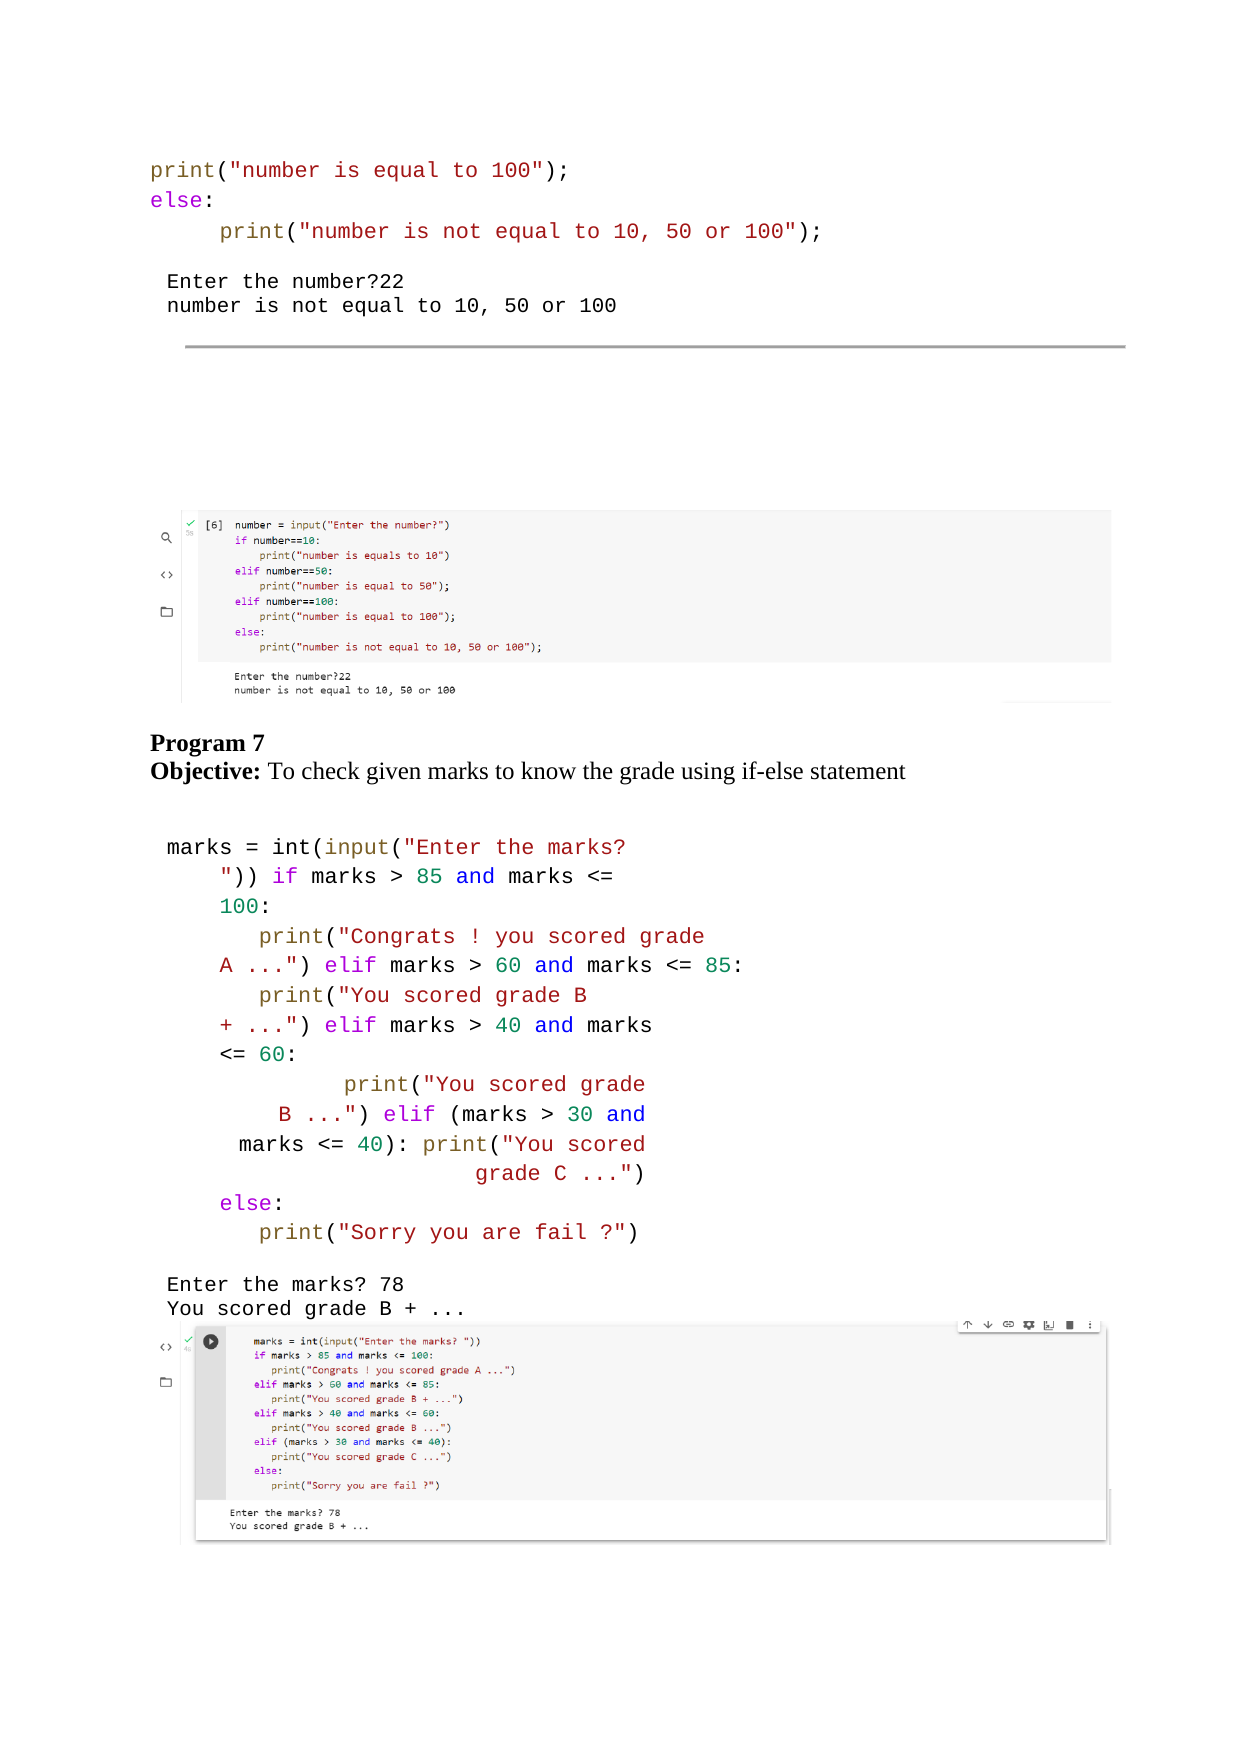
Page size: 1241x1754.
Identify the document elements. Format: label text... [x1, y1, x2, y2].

text print("number is not equal to 10, 50 or 100"); [219, 219, 1090, 243]
text Enter the marks? 78 [167, 1274, 1090, 1298]
text You scored grade B + ... [167, 1298, 1090, 1321]
text print("Sorry you are fail ?") [259, 1221, 1090, 1246]
text print("number is equal to 100"); else: [150, 159, 620, 214]
text print("You scored grade B + ...") elif marks > 40 and marks <= 60: [219, 984, 673, 1068]
picture [150, 1321, 1112, 1545]
text Program 7 [150, 728, 1090, 756]
text Enter the number?22 [167, 271, 1090, 294]
text print("Congrats ! you scored grade A ...") elif marks > 60 and marks <= 85: [219, 925, 791, 979]
text Objective: To check given marks to know the grade using if-else statement [150, 756, 1090, 785]
subtitle marks = int(input("Enter the marks? ")) if marks > 85 and marks <= 100: [167, 836, 659, 920]
text else: [219, 1192, 1090, 1217]
text number is not equal to 10, 50 or 100 [167, 295, 1090, 318]
text print("You scored grade B ...") elif (marks > 30 and marks <= 40): print("You scored grade C ...") [219, 1073, 645, 1187]
picture [150, 510, 1112, 703]
